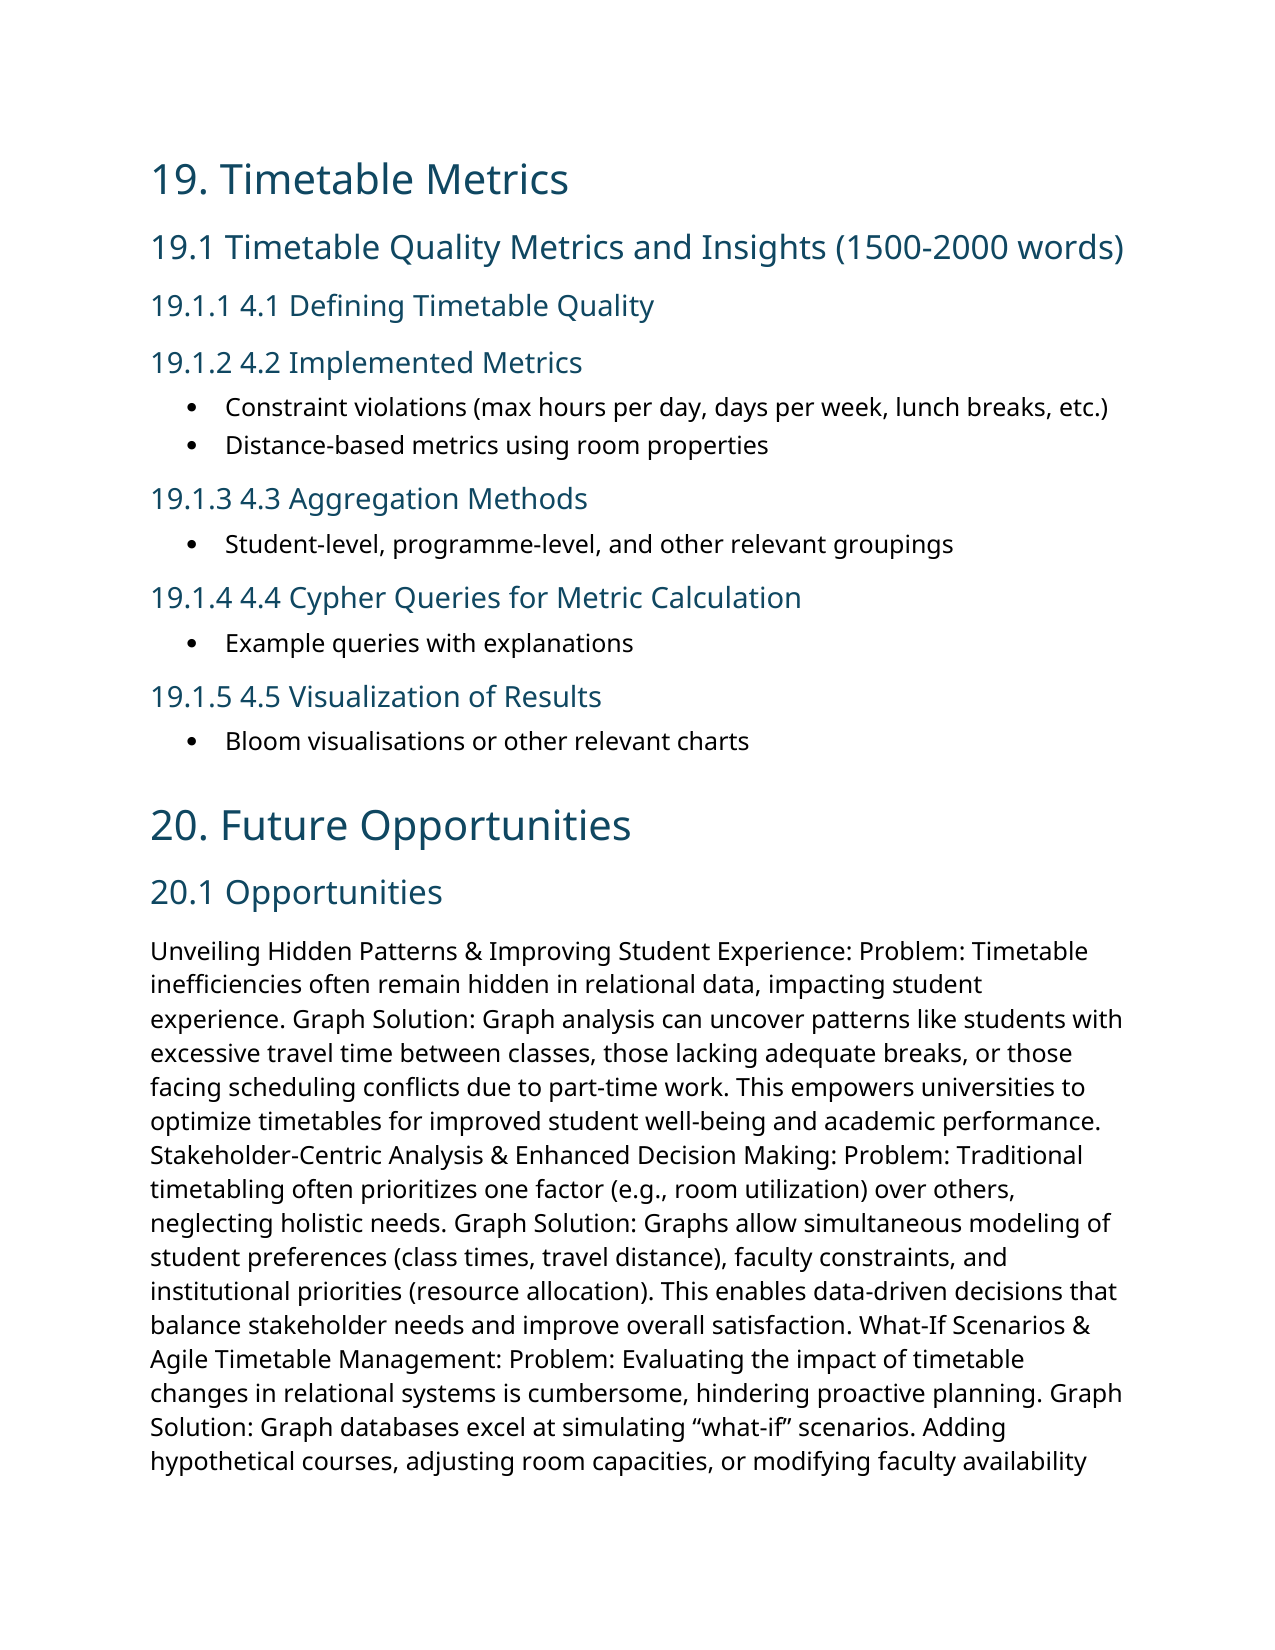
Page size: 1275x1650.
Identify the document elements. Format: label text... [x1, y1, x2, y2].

list Constraint violations (max hours per day, days per week, lunch breaks, etc.) [187, 390, 1125, 424]
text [150, 933, 1125, 1478]
list Example queries with explanations [187, 625, 1125, 659]
subtitle 19.1.4 4.4 Cypher Queries for Metric Calculation [150, 577, 1125, 617]
subtitle 19. Timetable Metrics [150, 150, 1125, 207]
list Bloom visualisations or other relevant charts [187, 724, 1125, 758]
list Student-level, programme-level, and other relevant groupings [187, 526, 1125, 561]
subtitle 20. Future Opportunities [150, 796, 1125, 852]
subtitle 19.1.3 4.3 Aggregation Methods [150, 478, 1125, 518]
subtitle 19.1.5 4.5 Visualization of Results [150, 676, 1125, 716]
subtitle 20.1 Opportunities [150, 869, 1125, 914]
subtitle 19.1.2 4.2 Implemented Metrics [150, 342, 1125, 382]
subtitle 19.1.1 4.1 Defining Timetable Quality [150, 286, 1125, 325]
list Distance-based metrics using room properties [187, 428, 1125, 462]
subtitle 19.1 Timetable Quality Metrics and Insights (1500-2000 words) [150, 223, 1125, 269]
